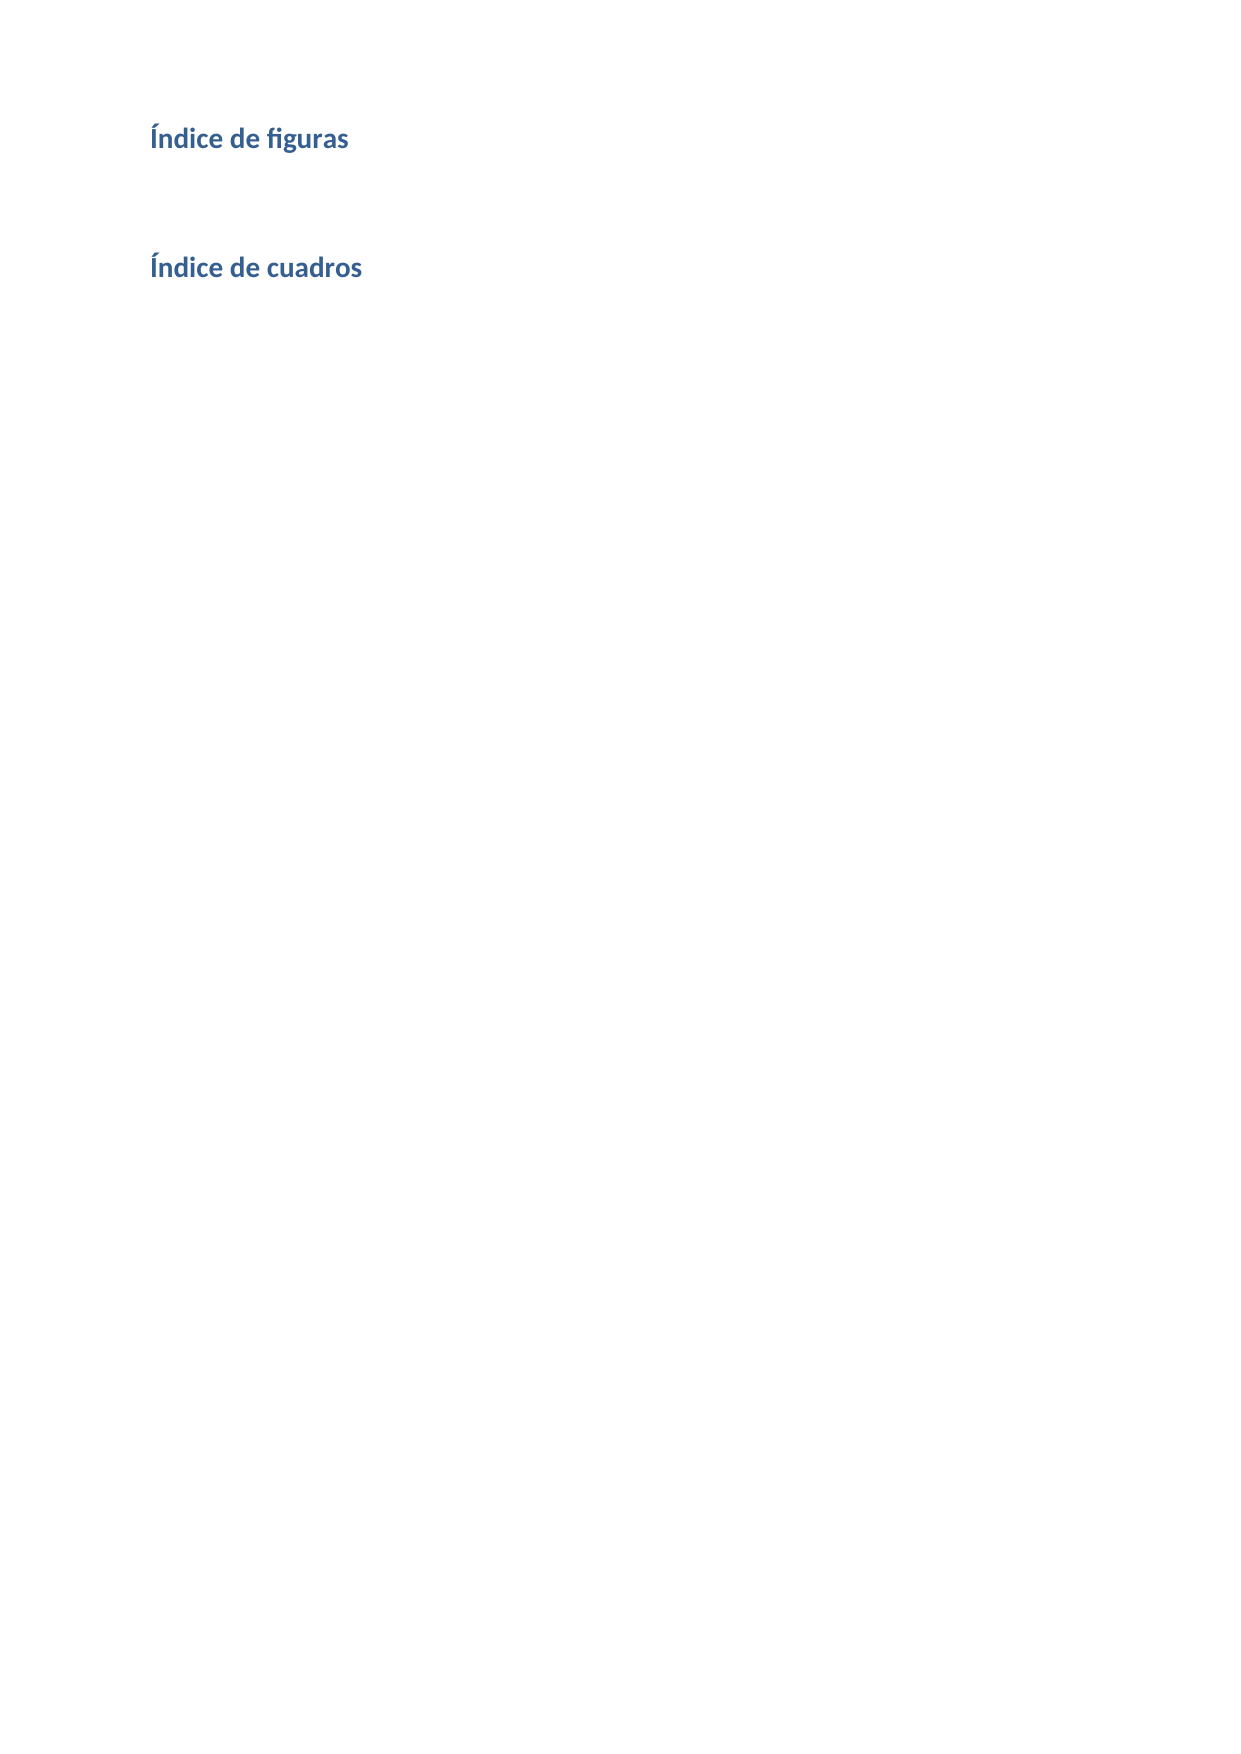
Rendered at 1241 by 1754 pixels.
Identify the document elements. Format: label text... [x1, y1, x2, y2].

subtitle Índice de figuras [150, 120, 1090, 156]
subtitle Índice de cuadros [150, 249, 1090, 284]
